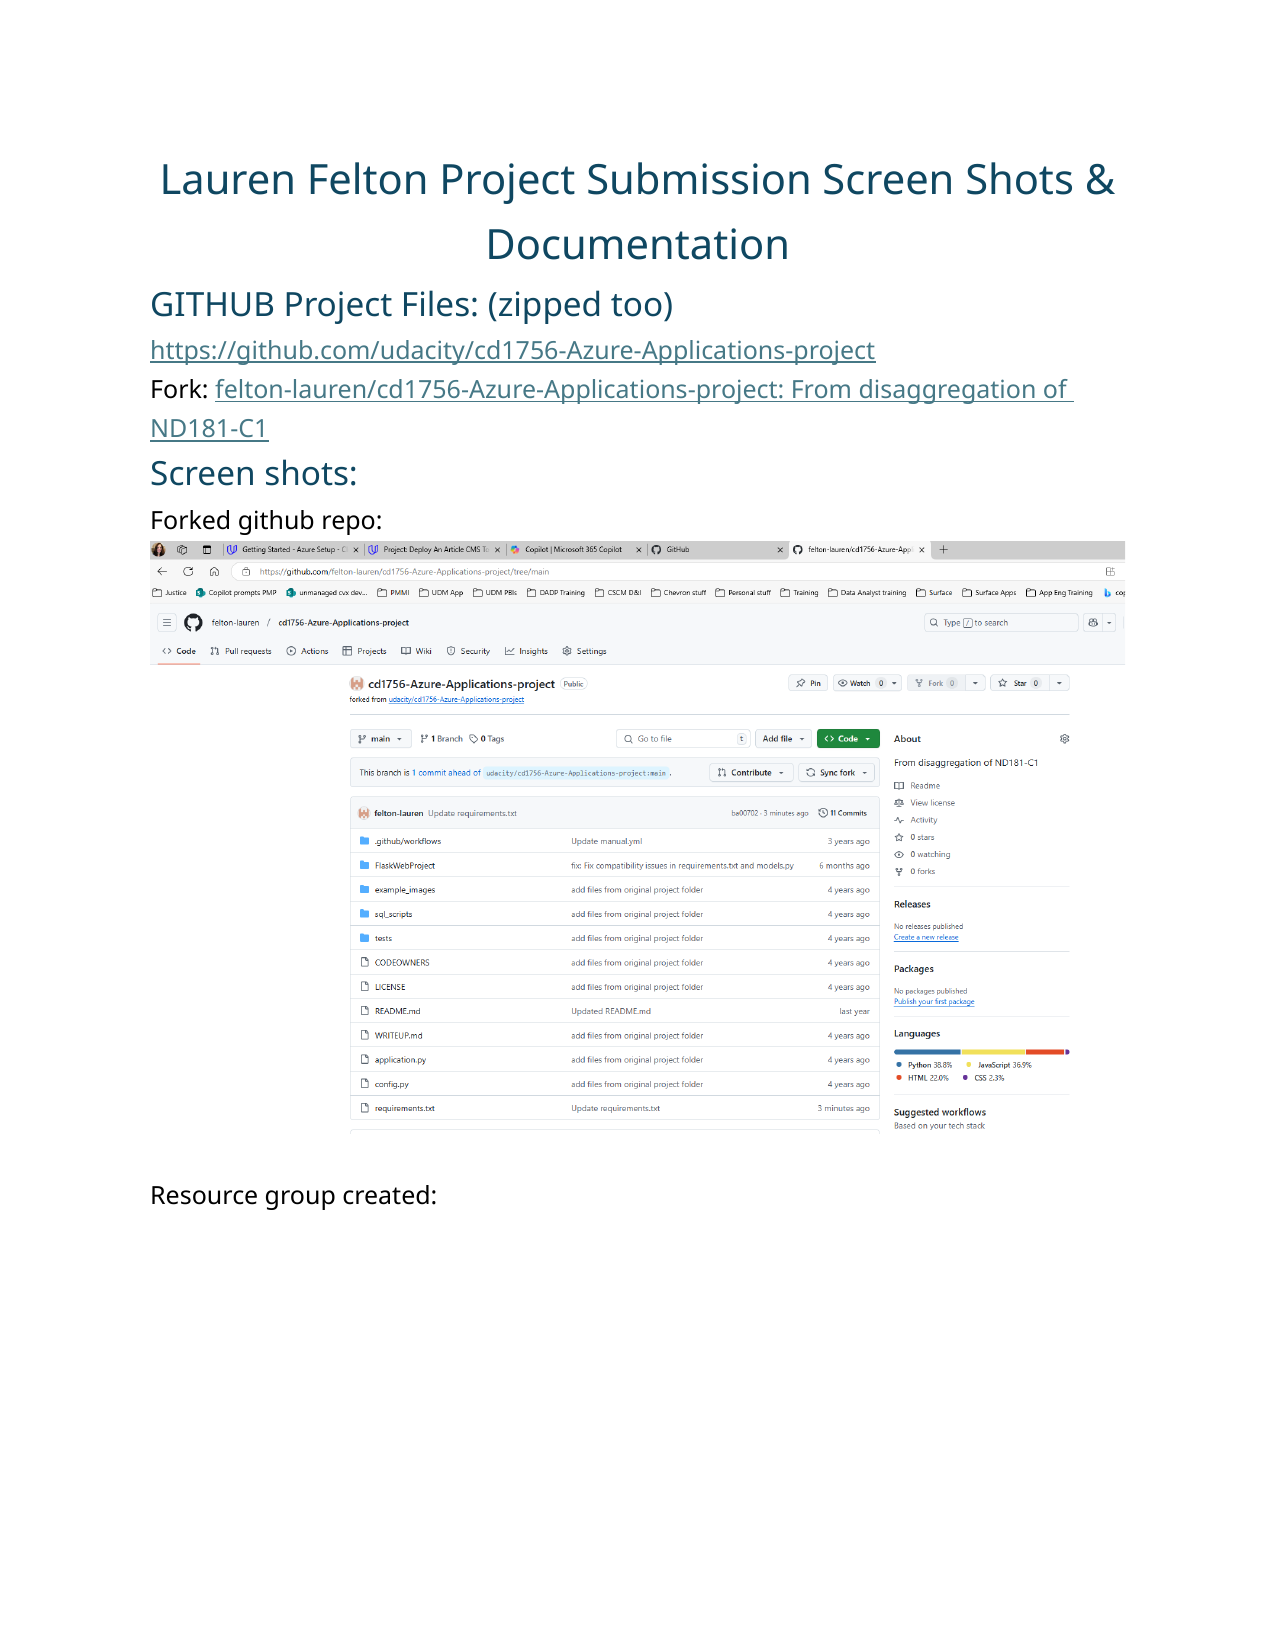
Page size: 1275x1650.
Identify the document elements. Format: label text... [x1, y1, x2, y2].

subtitle Lauren Felton Project Submission Screen Shots & Documentation [150, 150, 1125, 272]
picture [150, 541, 1125, 1134]
subtitle Screen shots: [150, 450, 1125, 496]
text Resource group created: [150, 1178, 1125, 1212]
subtitle GITHUB Project Files: (zipped too) [150, 280, 1125, 326]
text Forked github repo: [150, 502, 1125, 541]
text Fork: felton-lauren/cd1756-Azure-Applications-project: From disaggregation of ND181-C1 [150, 372, 1125, 445]
text https://github.com/udacity/cd1756-Azure-Applications-project [150, 333, 1125, 367]
